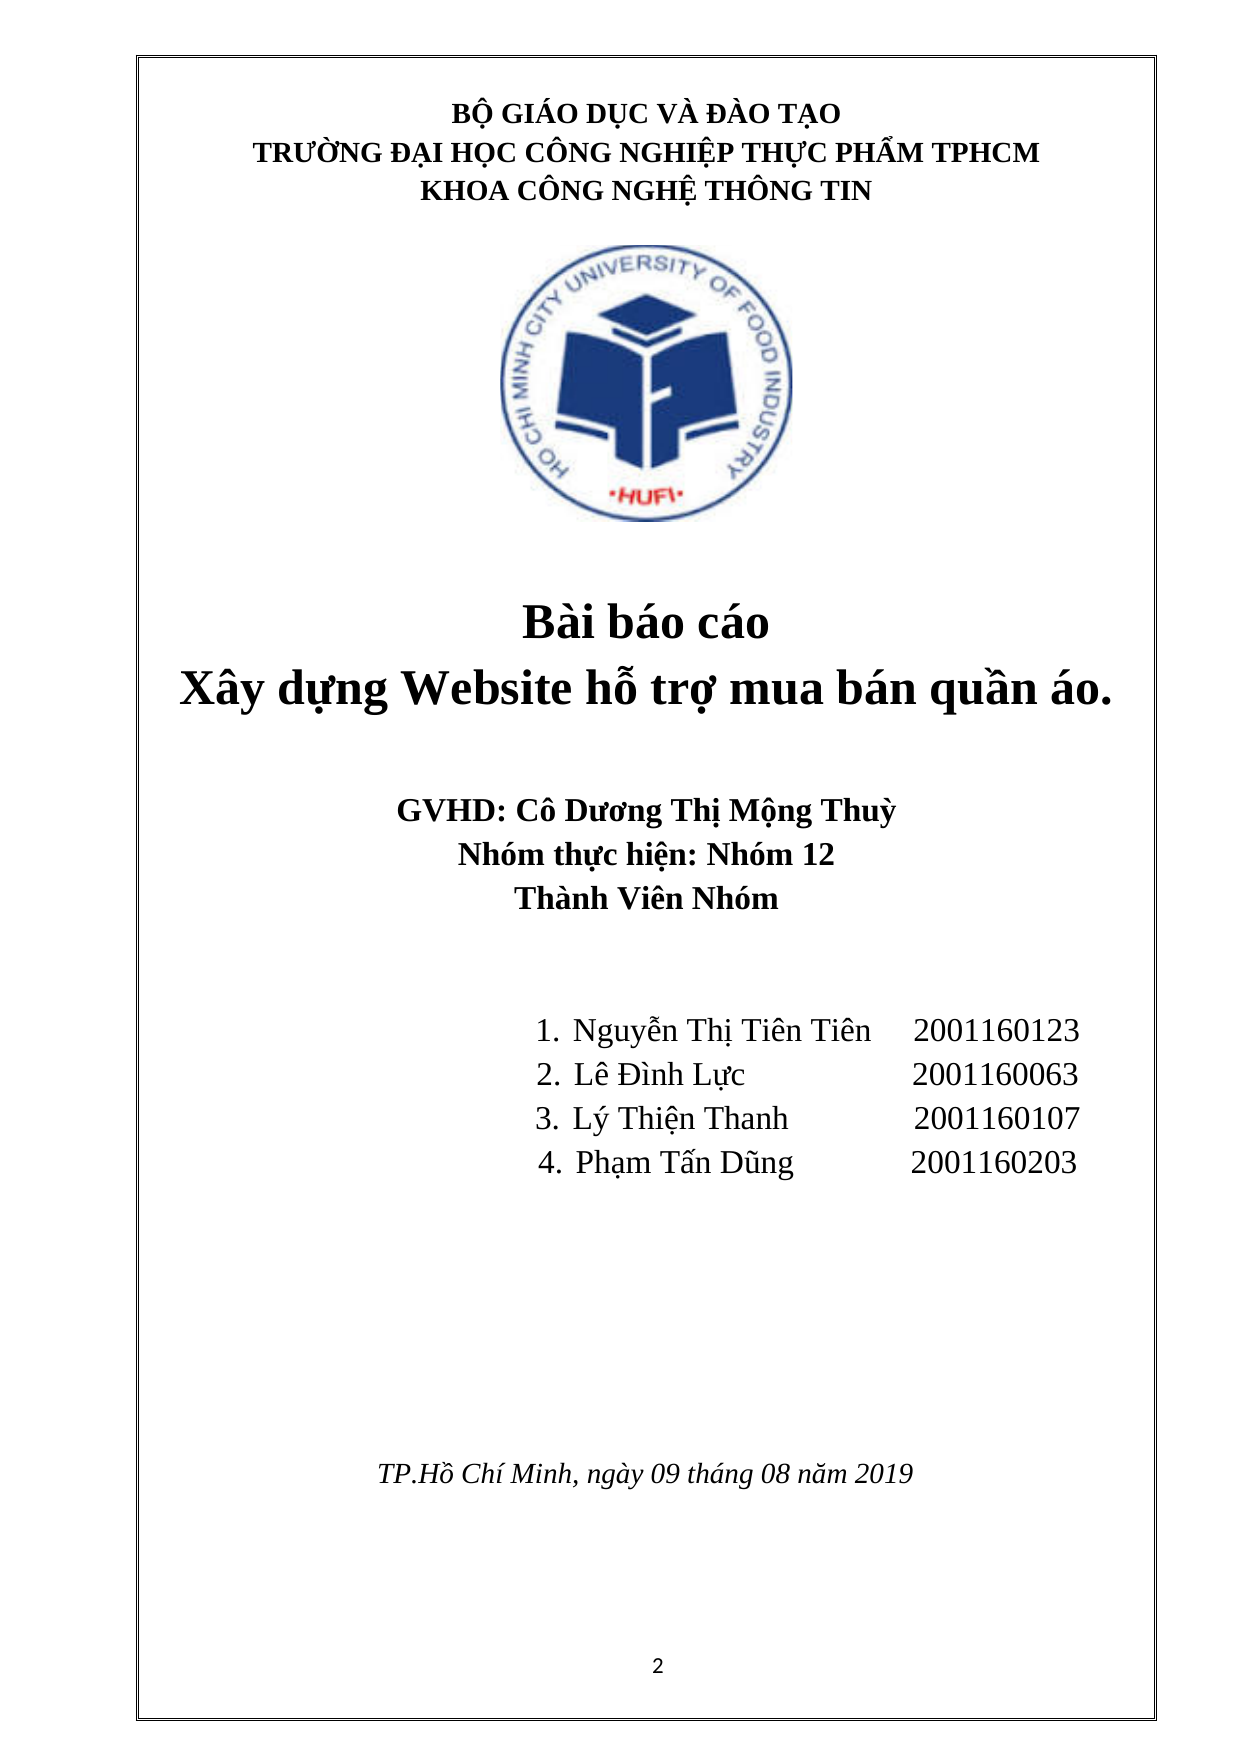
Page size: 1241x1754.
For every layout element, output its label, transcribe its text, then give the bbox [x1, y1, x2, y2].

picture [500, 245, 793, 522]
table_header BỘ GIÁO DỤC VÀ ĐÀO TẠO TRƯỜNG ĐẠI HỌC CÔNG NGHIỆP THỰC PHẨM TPHCM KHOA CÔNG NGHỆ THÔNG TIN Bài báo cáo Xây dựng Website hỗ trợ mua bán quần áo. GVHD: Cô Dương Thị Mộng Thuỳ Nhóm thực hiện: Nhóm 12 Thành Viên Nhóm Nguyễn Thị Tiên Tiên 2001160123 Lê Đình Lực 2001160063 Lý Thiện Thanh 2001160107 Phạm Tấn Dũng 2001160203 TP.Hồ Chí Minh, ngày 09 tháng 08 năm 2019 [139, 58, 1154, 1717]
